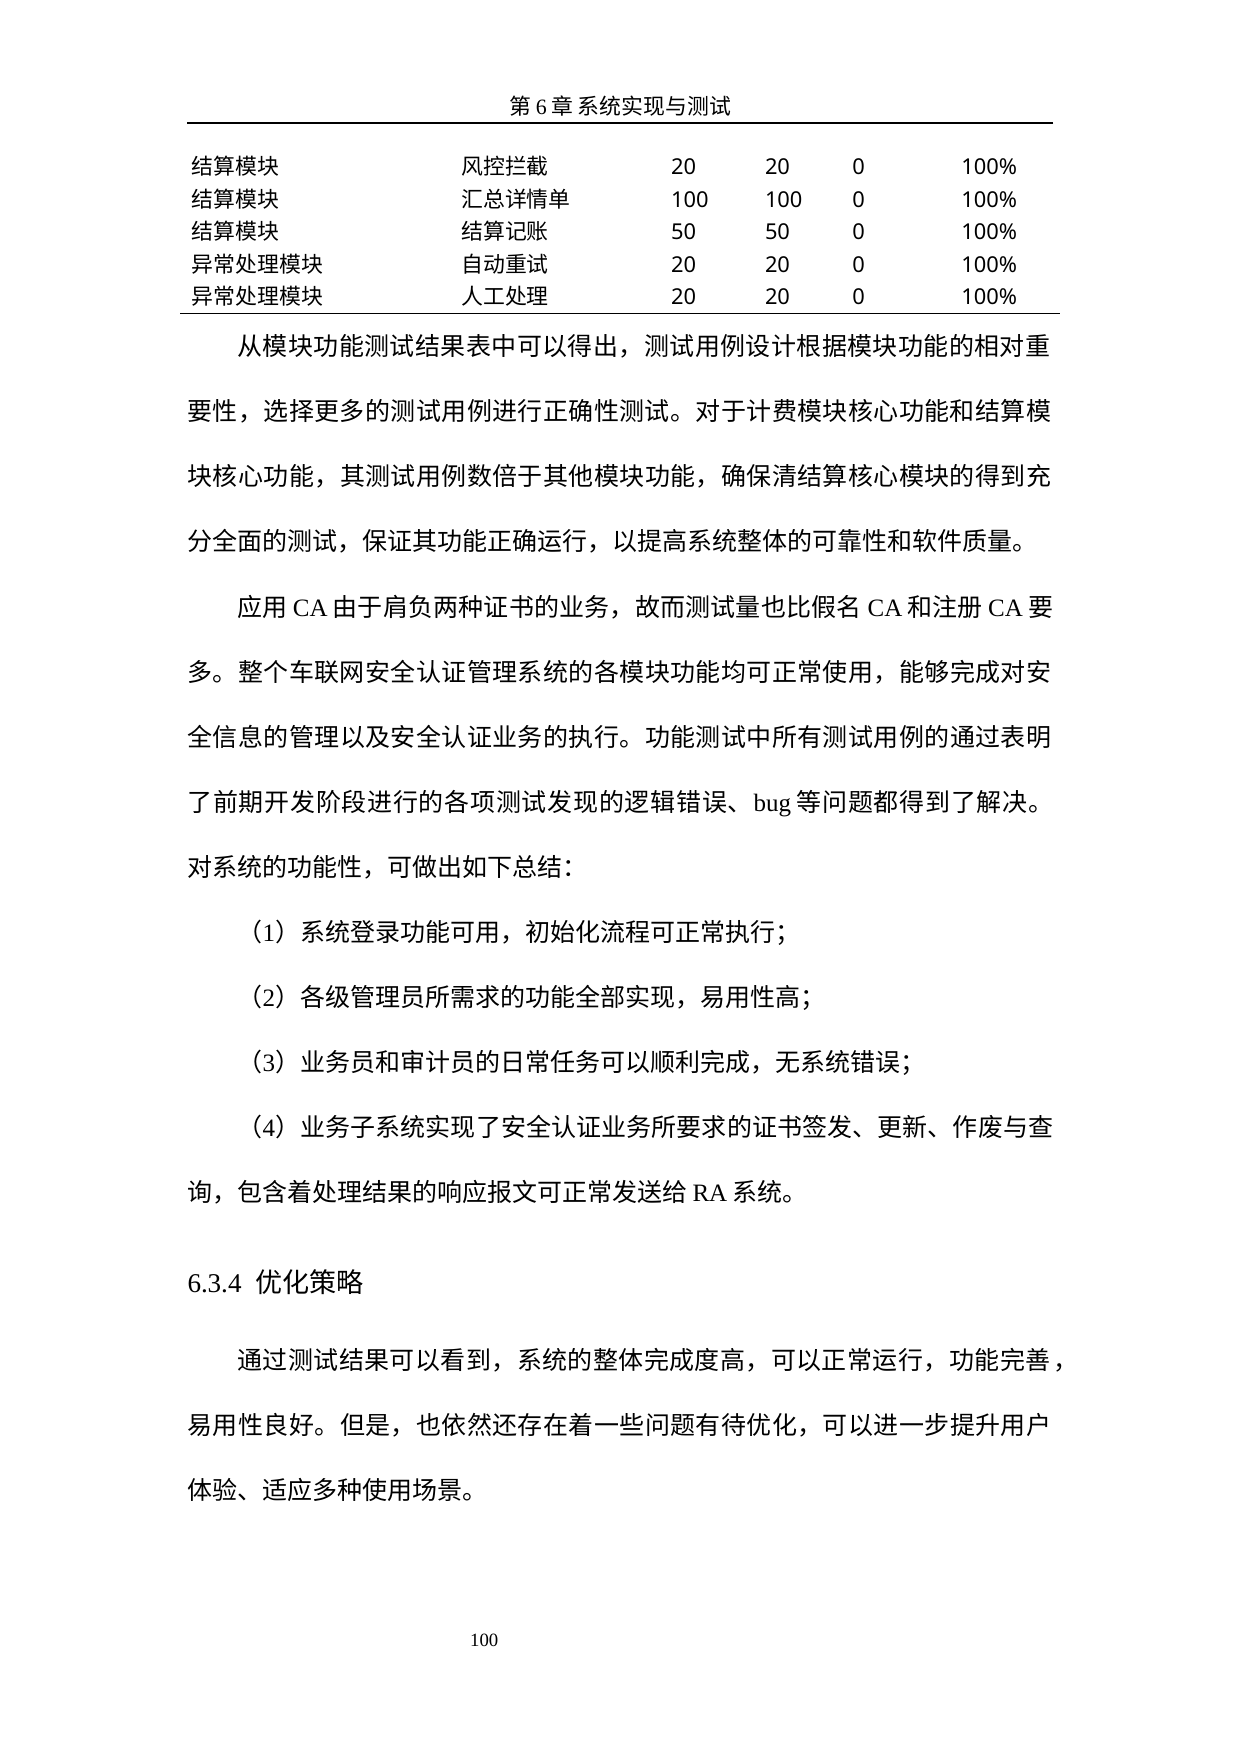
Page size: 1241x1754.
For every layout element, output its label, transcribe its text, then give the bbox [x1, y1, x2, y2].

table_cell 结算记账 [450, 215, 659, 247]
table_cell 0 [841, 150, 950, 182]
table_cell 100% [950, 150, 1060, 182]
table_cell 20 [754, 248, 841, 280]
table_cell 20 [660, 248, 753, 280]
text （4）业务子系统实现了安全认证业务所要求的证书签发、更新、作废与查询，包含着处理结果的响应报文可正常发送给RA系统。 [187, 1093, 1053, 1223]
table_cell 50 [754, 215, 841, 247]
table_cell 0 [841, 280, 950, 312]
table_cell 20 [660, 150, 753, 182]
table_cell 结算模块 [180, 215, 450, 247]
table_cell 异常处理模块 [180, 280, 450, 312]
table_cell 0 [841, 248, 950, 280]
table_cell 100 [754, 183, 841, 215]
table_cell 100 [660, 183, 753, 215]
table_cell 0 [841, 183, 950, 215]
table_cell 异常处理模块 [180, 248, 450, 280]
table_cell 100% [950, 248, 1060, 280]
text （3）业务员和审计员的日常任务可以顺利完成，无系统错误； [187, 1028, 1053, 1093]
table_cell 100% [950, 215, 1060, 247]
table_cell 风控拦截 [450, 150, 659, 182]
table_cell 20 [754, 280, 841, 312]
text （2）各级管理员所需求的功能全部实现，易用性高； [187, 963, 1053, 1028]
table_cell 结算模块 [180, 150, 450, 182]
table_cell 自动重试 [450, 248, 659, 280]
table_cell 20 [660, 280, 753, 312]
table_cell 0 [841, 215, 950, 247]
table_cell 100% [950, 183, 1060, 215]
text 应用CA由于肩负两种证书的业务，故而测试量也比假名CA和注册CA要多。整个车联网安全认证管理系统的各模块功能均可正常使用，能够完成对安全信息的管理以及安全认证业务的执行。功能测试中所有测试用例的通过表明了前期开发阶段进行的各项测试发现的逻辑错误、bug等问题都得到了解决。对系统的功能性，可做出如下总结： [187, 573, 1053, 898]
table_cell 人工处理 [450, 280, 659, 312]
table_cell 结算模块 [180, 183, 450, 215]
text （1）系统登录功能可用，初始化流程可正常执行； [187, 898, 1053, 963]
text 从模块功能测试结果表中可以得出，测试用例设计根据模块功能的相对重要性，选择更多的测试用例进行正确性测试。对于计费模块核心功能和结算模块核心功能，其测试用例数倍于其他模块功能，确保清结算核心模块的得到充分全面的测试，保证其功能正确运行，以提高系统整体的可靠性和软件质量。 [187, 314, 1053, 573]
table_cell 50 [660, 215, 753, 247]
table_cell 汇总详情单 [450, 183, 659, 215]
table_cell 100% [950, 280, 1060, 312]
text 6.3.4 优化策略 [187, 1248, 1053, 1313]
table_cell 20 [754, 150, 841, 182]
text 通过测试结果可以看到，系统的整体完成度高，可以正常运行，功能完善，易用性良好。但是，也依然还存在着一些问题有待优化，可以进一步提升用户体验、适应多种使用场景。 [187, 1326, 1053, 1521]
